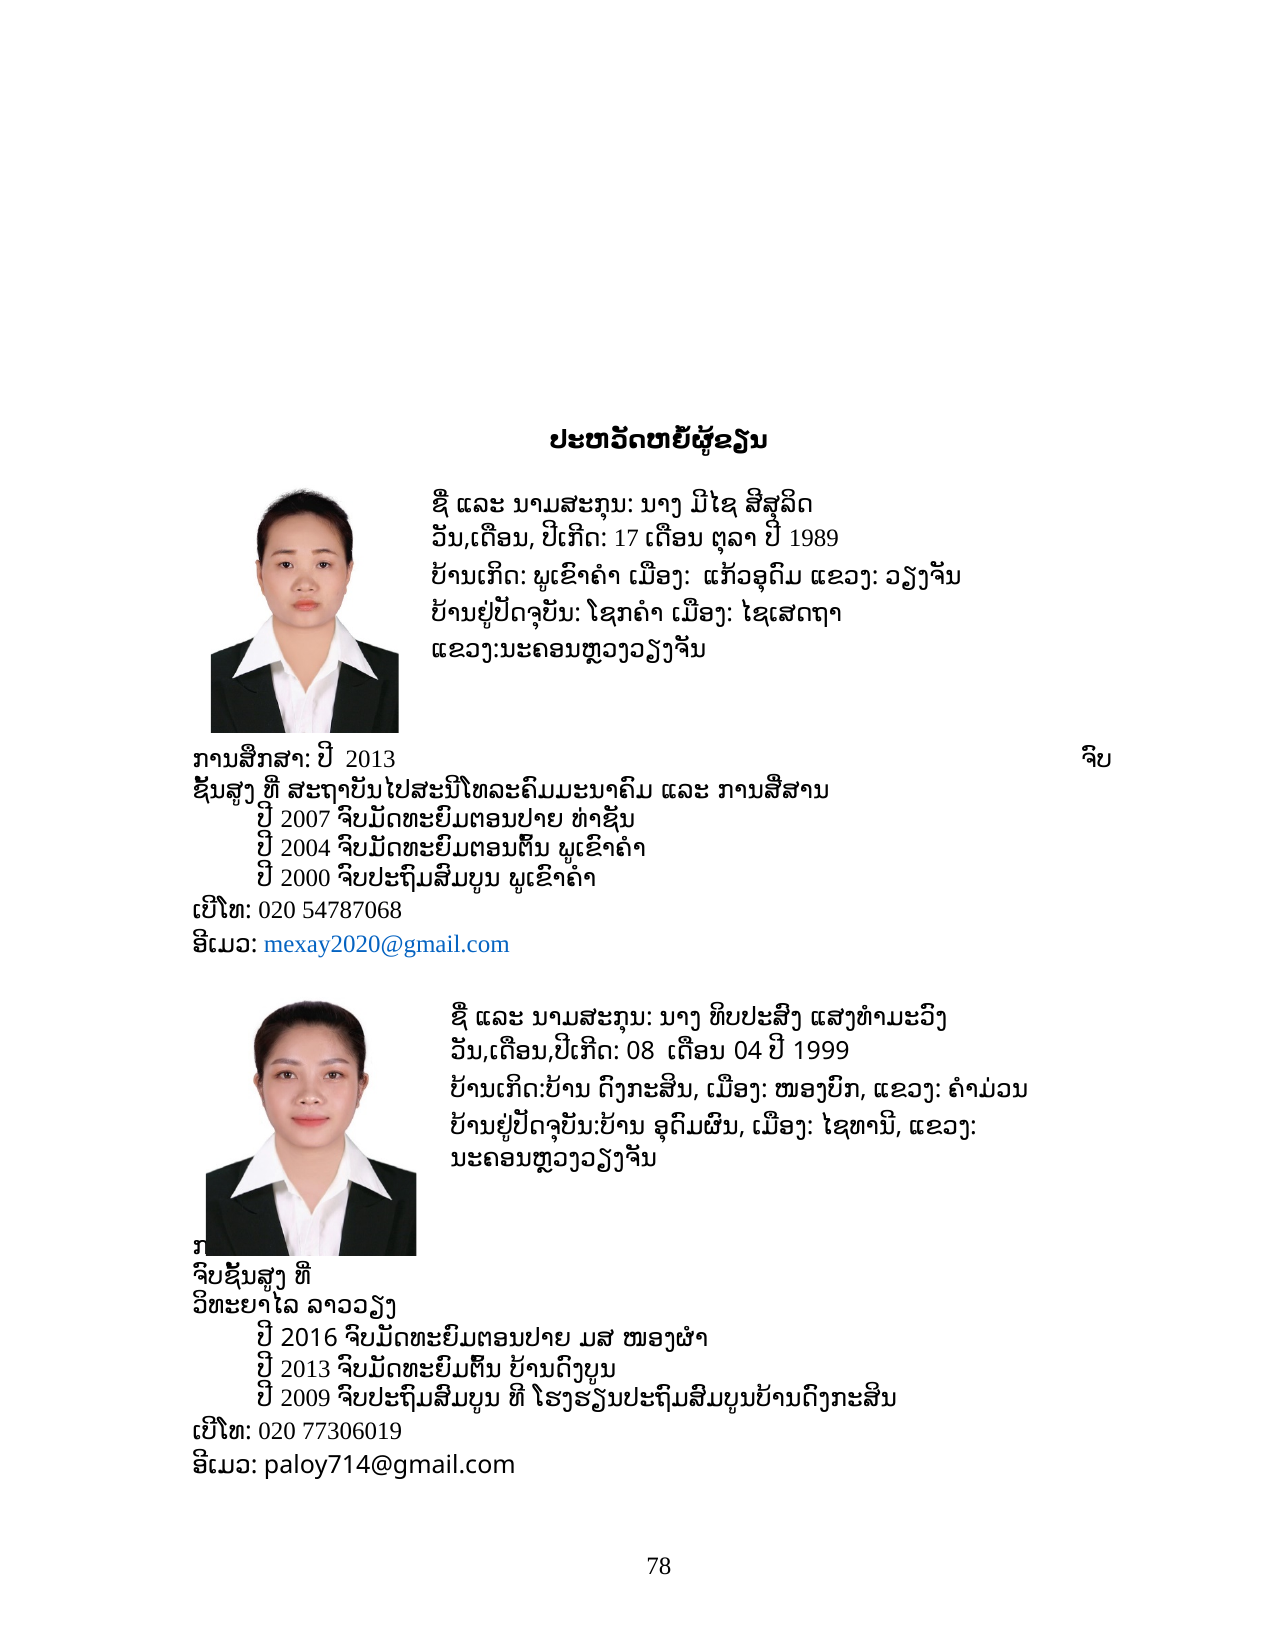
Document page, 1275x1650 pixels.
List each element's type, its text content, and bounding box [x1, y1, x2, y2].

text ເບີໂທ: 020 77306019 [192, 1412, 1125, 1446]
text ປະຫວັດຫຍໍ້ຜູ້ຂຽນ [192, 426, 1125, 455]
text ການສຶກສາ: ປີ 2013 ຈົບຊັ້ນສູງ ທີ່ ສະຖາບັນໄປສະນີໂທລະຄົມມະນາຄົມ ແລະ ການສື່ສານ [192, 741, 1125, 804]
text ການສຶກສາ: ປີ 2019 ຈົບຊັ້ນສູງ ທີ່ ວິທະຍາໄລ ລາວວຽງ [192, 1227, 1125, 1320]
text ປີ 2016 ຈົບມັດທະຍົມຕອນປາຍ ມສ ໜອງຜຳ [192, 1320, 1125, 1354]
text ປີ 2013 ຈົບມັດທະຍົມຕົ້ນ ບ້ານດົງບູນ [192, 1354, 1125, 1383]
text ປີ 2009 ຈົບປະຖົມສົມບູນ ທີ ໂຮງຮຽນປະຖົມສົມບູນບ້ານດົງກະສິນ [192, 1383, 1125, 1412]
text ອີເມວ: mexay2020@gmail.com [192, 926, 1125, 960]
text ອີເມວ: paloy714@gmail.com [192, 1446, 1125, 1480]
picture [205, 986, 417, 1256]
text ເບີໂທ: 020 54787068 [192, 892, 1125, 926]
text ປີ 2007 ຈົບມັດທະຍົມຕອນປາຍ ທ່າຊັນ [192, 804, 1125, 833]
text ປີ 2004 ຈົບມັດທະຍົມຕອນຕົ້ນ ພູເຂົາຄຳ [192, 833, 1125, 863]
picture [210, 479, 399, 733]
text ປີ 2000 ຈົບປະຖົມສົມບູນ ພູເຂົາຄຳ [192, 863, 1125, 892]
